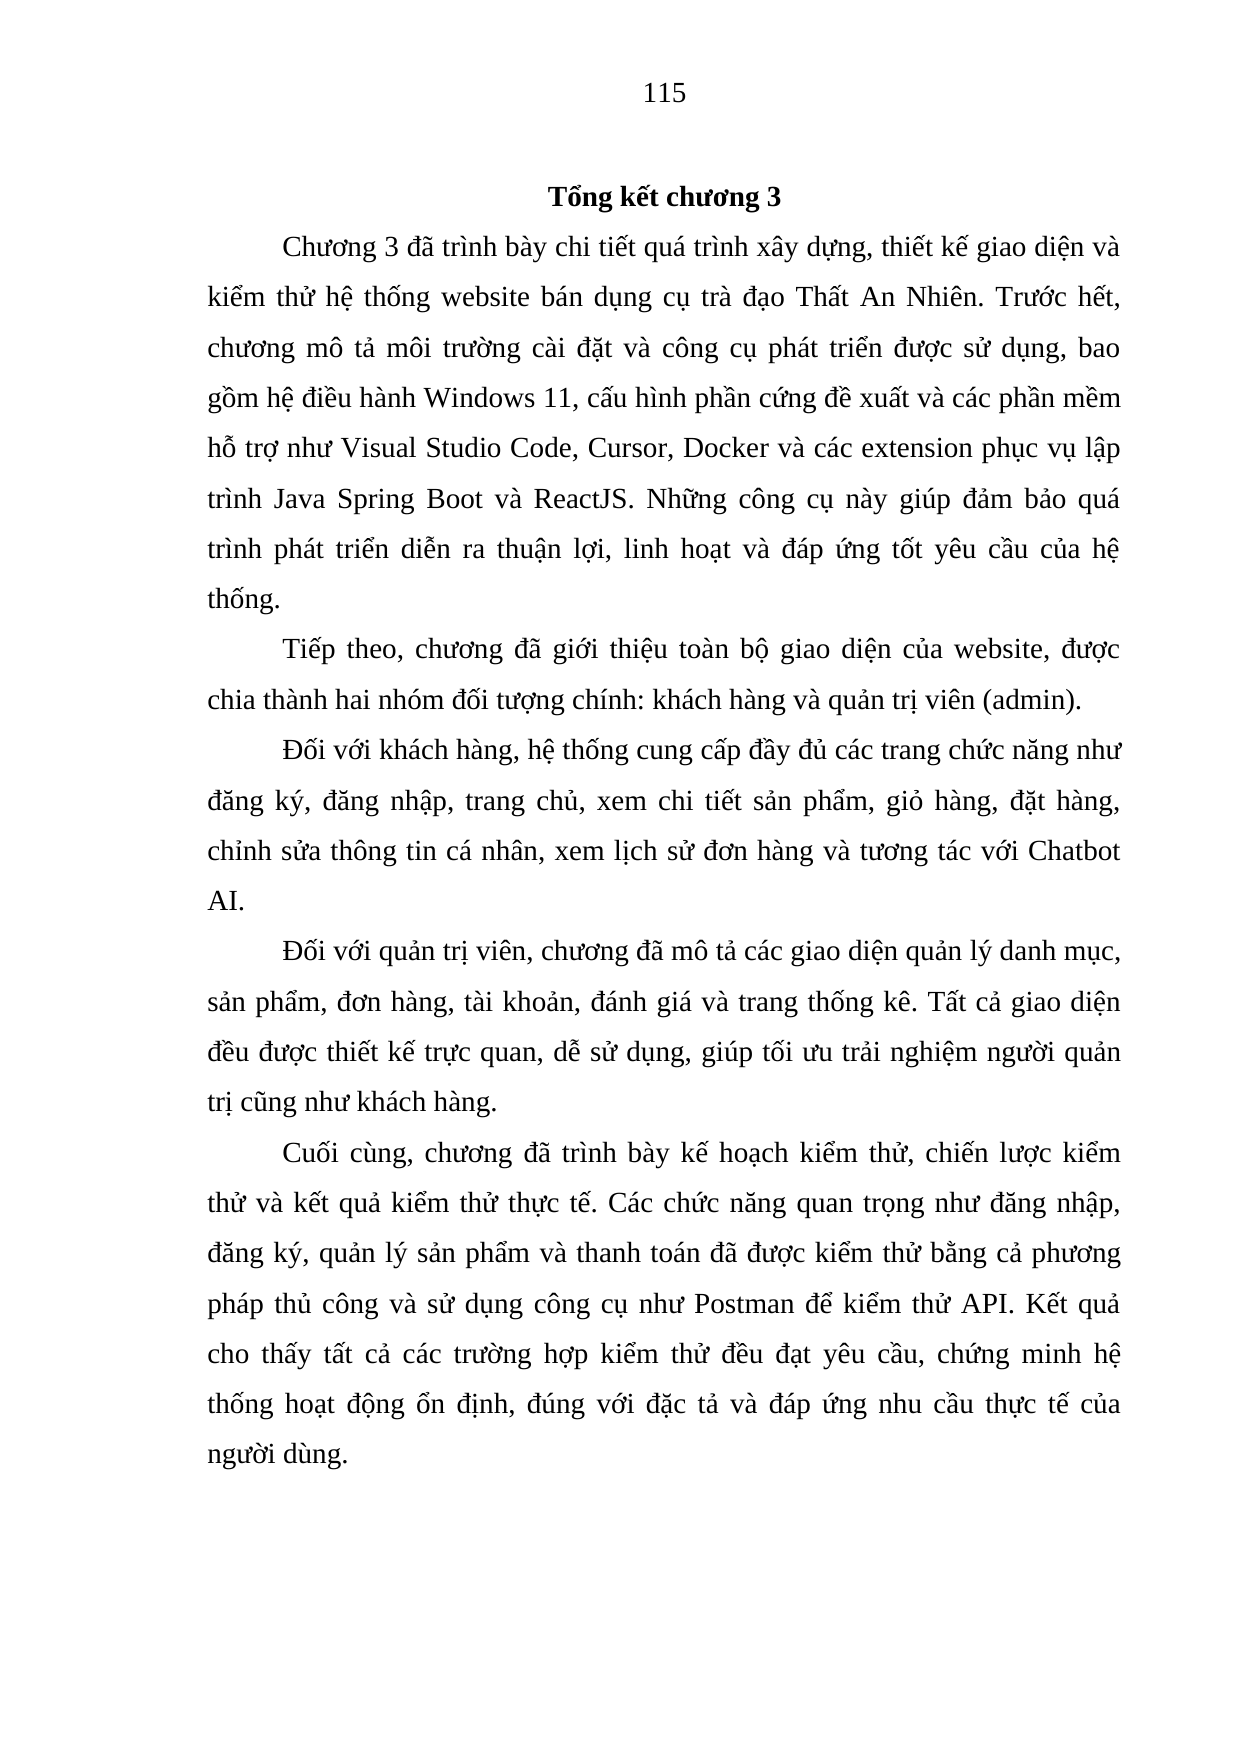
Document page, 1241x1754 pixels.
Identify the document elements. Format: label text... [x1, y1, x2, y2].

text Cuối cùng, chương đã trình bày kế hoạch kiểm thử, chiến lược kiểm thử và kết quả kiểm thử thực tế. Các chức năng quan trọng như đăng nhập, đăng ký, quản lý sản phẩm và thanh toán đã được kiểm thử bằng cả phương pháp thủ công và sử dụng công cụ như Postman để kiểm thử API. Kết quả cho thấy tất cả các trường hợp kiểm thử đều đạt yêu cầu, chứng minh hệ thống hoạt động ổn định, đúng với đặc tả và đáp ứng nhu cầu thực tế của người dùng. [207, 1135, 1122, 1470]
text Chương 3 đã trình bày chi tiết quá trình xây dựng, thiết kế giao diện và kiểm thử hệ thống website bán dụng cụ trà đạo Thất An Nhiên. Trước hết, chương mô tả môi trường cài đặt và công cụ phát triển được sử dụng, bao gồm hệ điều hành Windows 11, cấu hình phần cứng đề xuất và các phần mềm hỗ trợ như Visual Studio Code, Cursor, Docker và các extension phục vụ lập trình Java Spring Boot và ReactJS. Những công cụ này giúp đảm bảo quá trình phát triển diễn ra thuận lợi, linh hoạt và đáp ứng tốt yêu cầu của hệ thống. [207, 229, 1122, 615]
text Đối với quản trị viên, chương đã mô tả các giao diện quản lý danh mục, sản phẩm, đơn hàng, tài khoản, đánh giá và trang thống kê. Tất cả giao diện đều được thiết kế trực quan, dễ sử dụng, giúp tối ưu trải nghiệm người quản trị cũng như khách hàng. [207, 933, 1122, 1118]
text Đối với khách hàng, hệ thống cung cấp đầy đủ các trang chức năng như đăng ký, đăng nhập, trang chủ, xem chi tiết sản phẩm, giỏ hàng, đặt hàng, chỉnh sửa thông tin cá nhân, xem lịch sử đơn hàng và tương tác với Chatbot AI. [207, 732, 1122, 917]
text Tổng kết chương 3 [207, 179, 1122, 212]
text Tiếp theo, chương đã giới thiệu toàn bộ giao diện của website, được chia thành hai nhóm đối tượng chính: khách hàng và quản trị viên (admin). [207, 632, 1122, 716]
